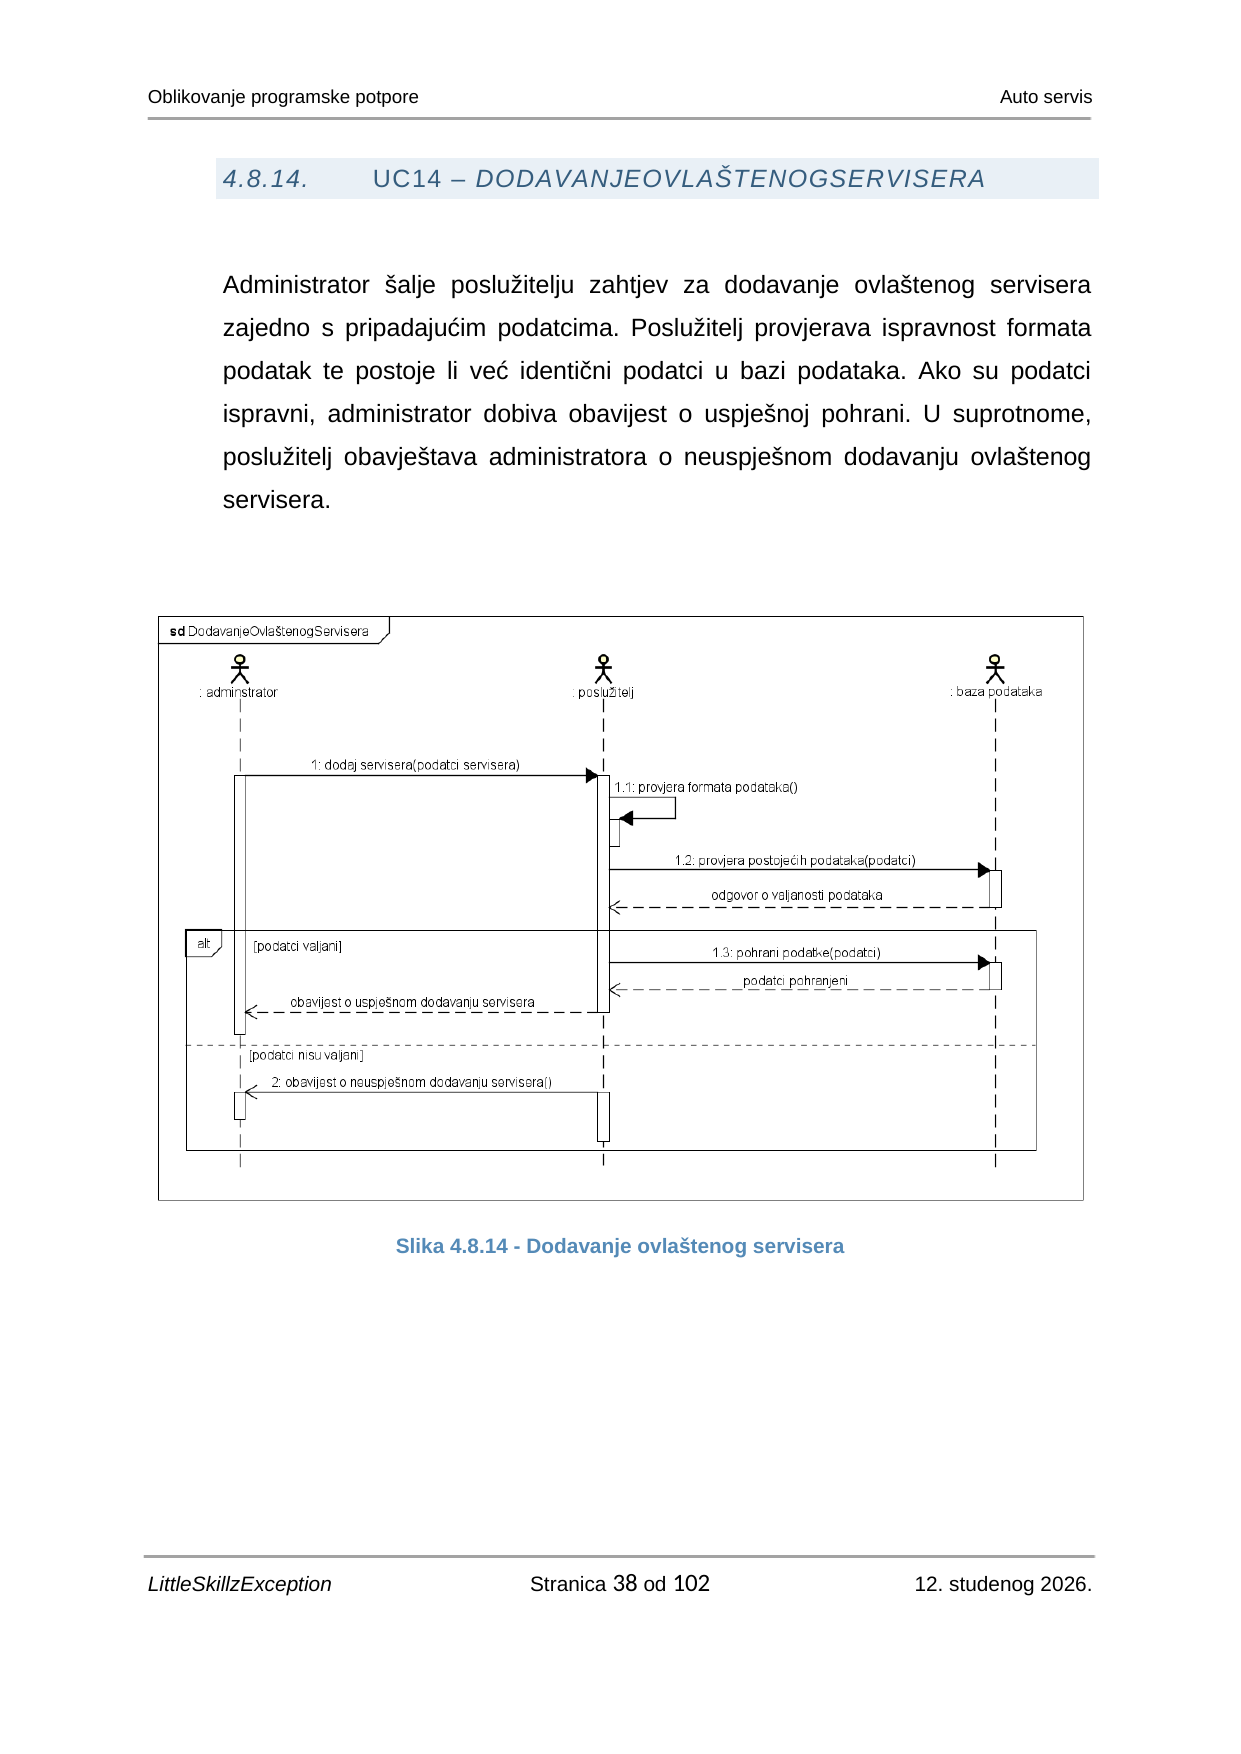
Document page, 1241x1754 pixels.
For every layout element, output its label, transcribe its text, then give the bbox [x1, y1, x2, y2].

text Slika 4.8.14 - Dodavanje ovlaštenog servisera [148, 1234, 1093, 1258]
subtitle UC14 – DodavanjeOvlaštenogServisera [223, 164, 1093, 193]
picture [147, 605, 1093, 1210]
text Administrator šalje poslužitelju zahtjev za dodavanje ovlaštenog servisera zajedno s pripadajućim podatcima. Poslužitelj provjerava ispravnost formata podatak te postoje li već identični podatci u bazi podataka. Ako su podatci ispravni, administrator dobiva obavijest o uspješnoj pohrani. U suprotnome, poslužitelj obavještava administratora o neuspješnom dodavanju ovlaštenog servisera. [223, 270, 1093, 514]
